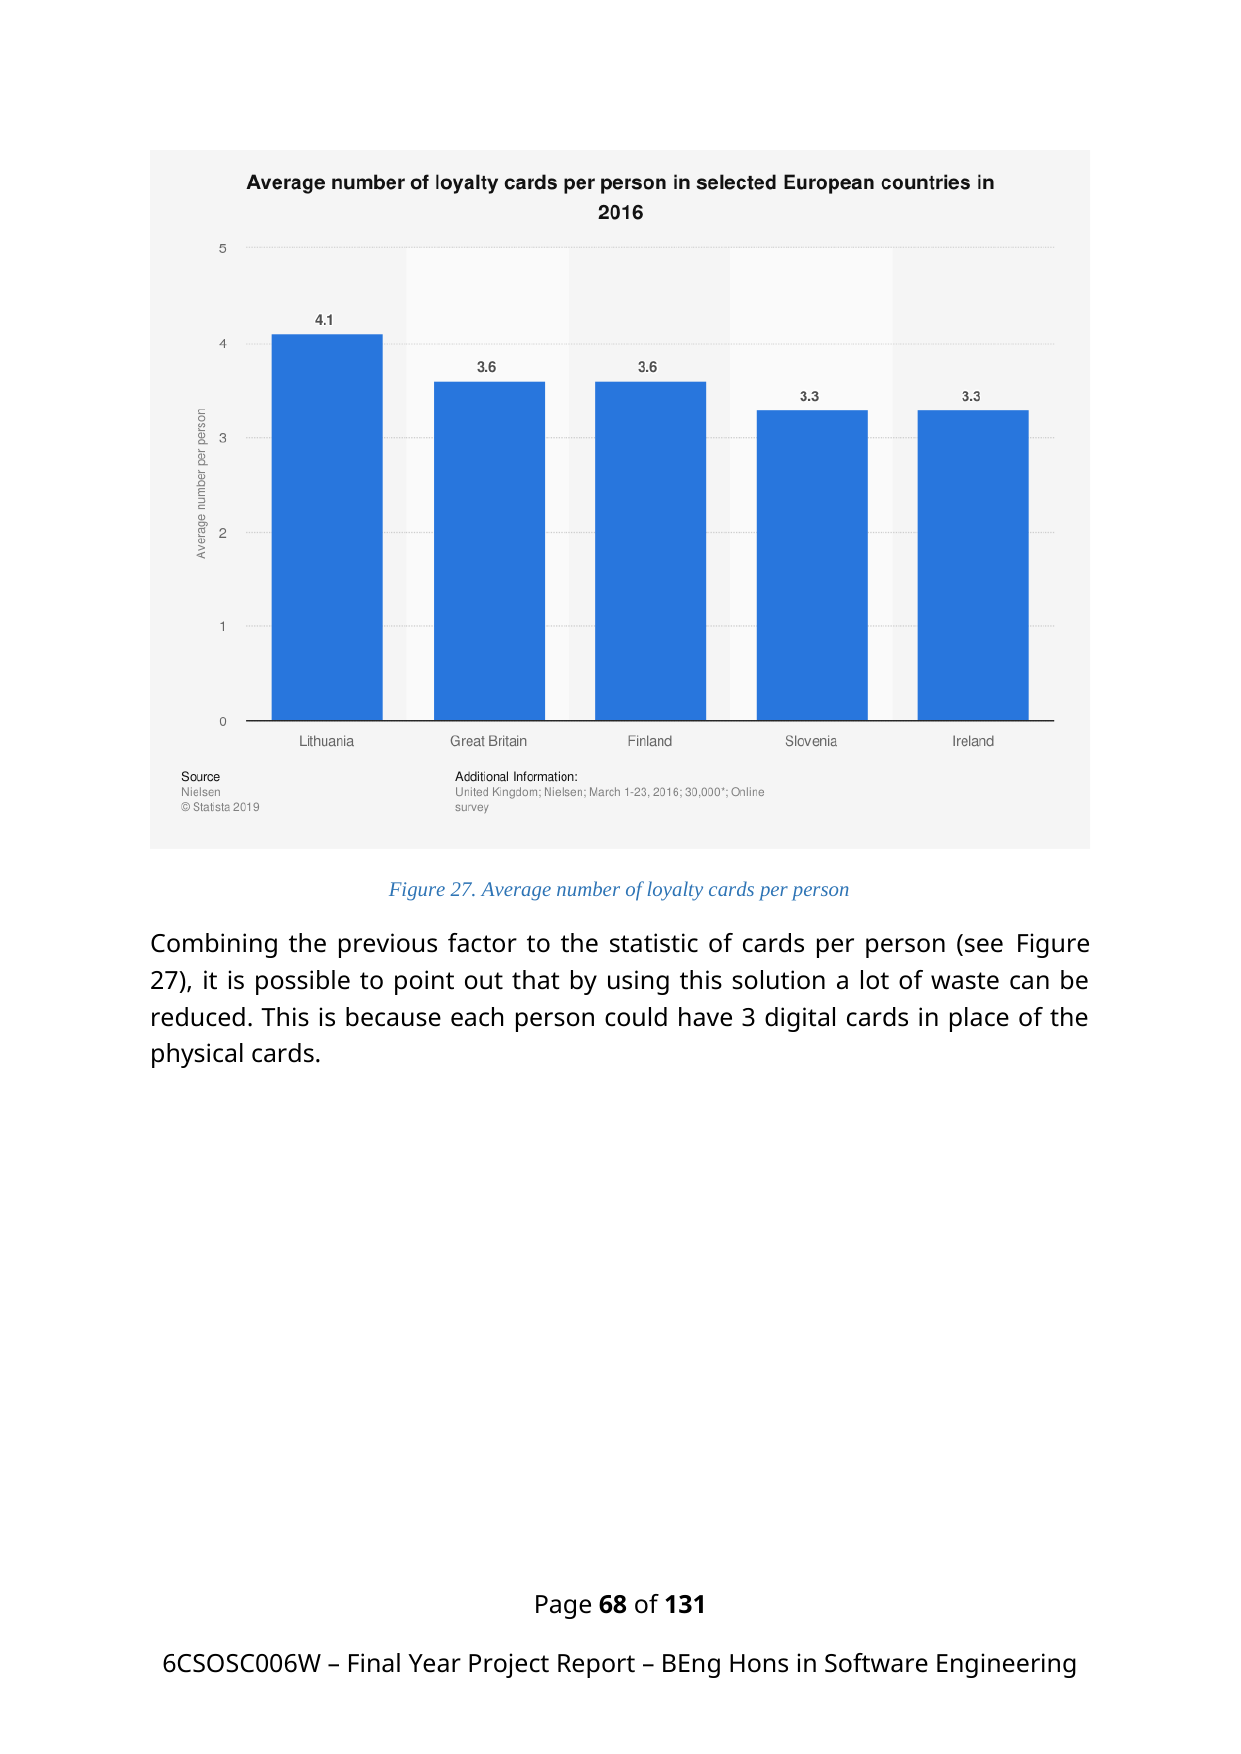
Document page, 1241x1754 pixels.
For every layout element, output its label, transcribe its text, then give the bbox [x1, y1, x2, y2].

text Combining the previous factor to the statistic of cards per person (see Figure 27), it is possible to point out that by using this solution a lot of waste can be reduced. This is because each person could have 3 digital cards in place of the physical cards. [150, 926, 1090, 1070]
picture [150, 150, 1091, 849]
